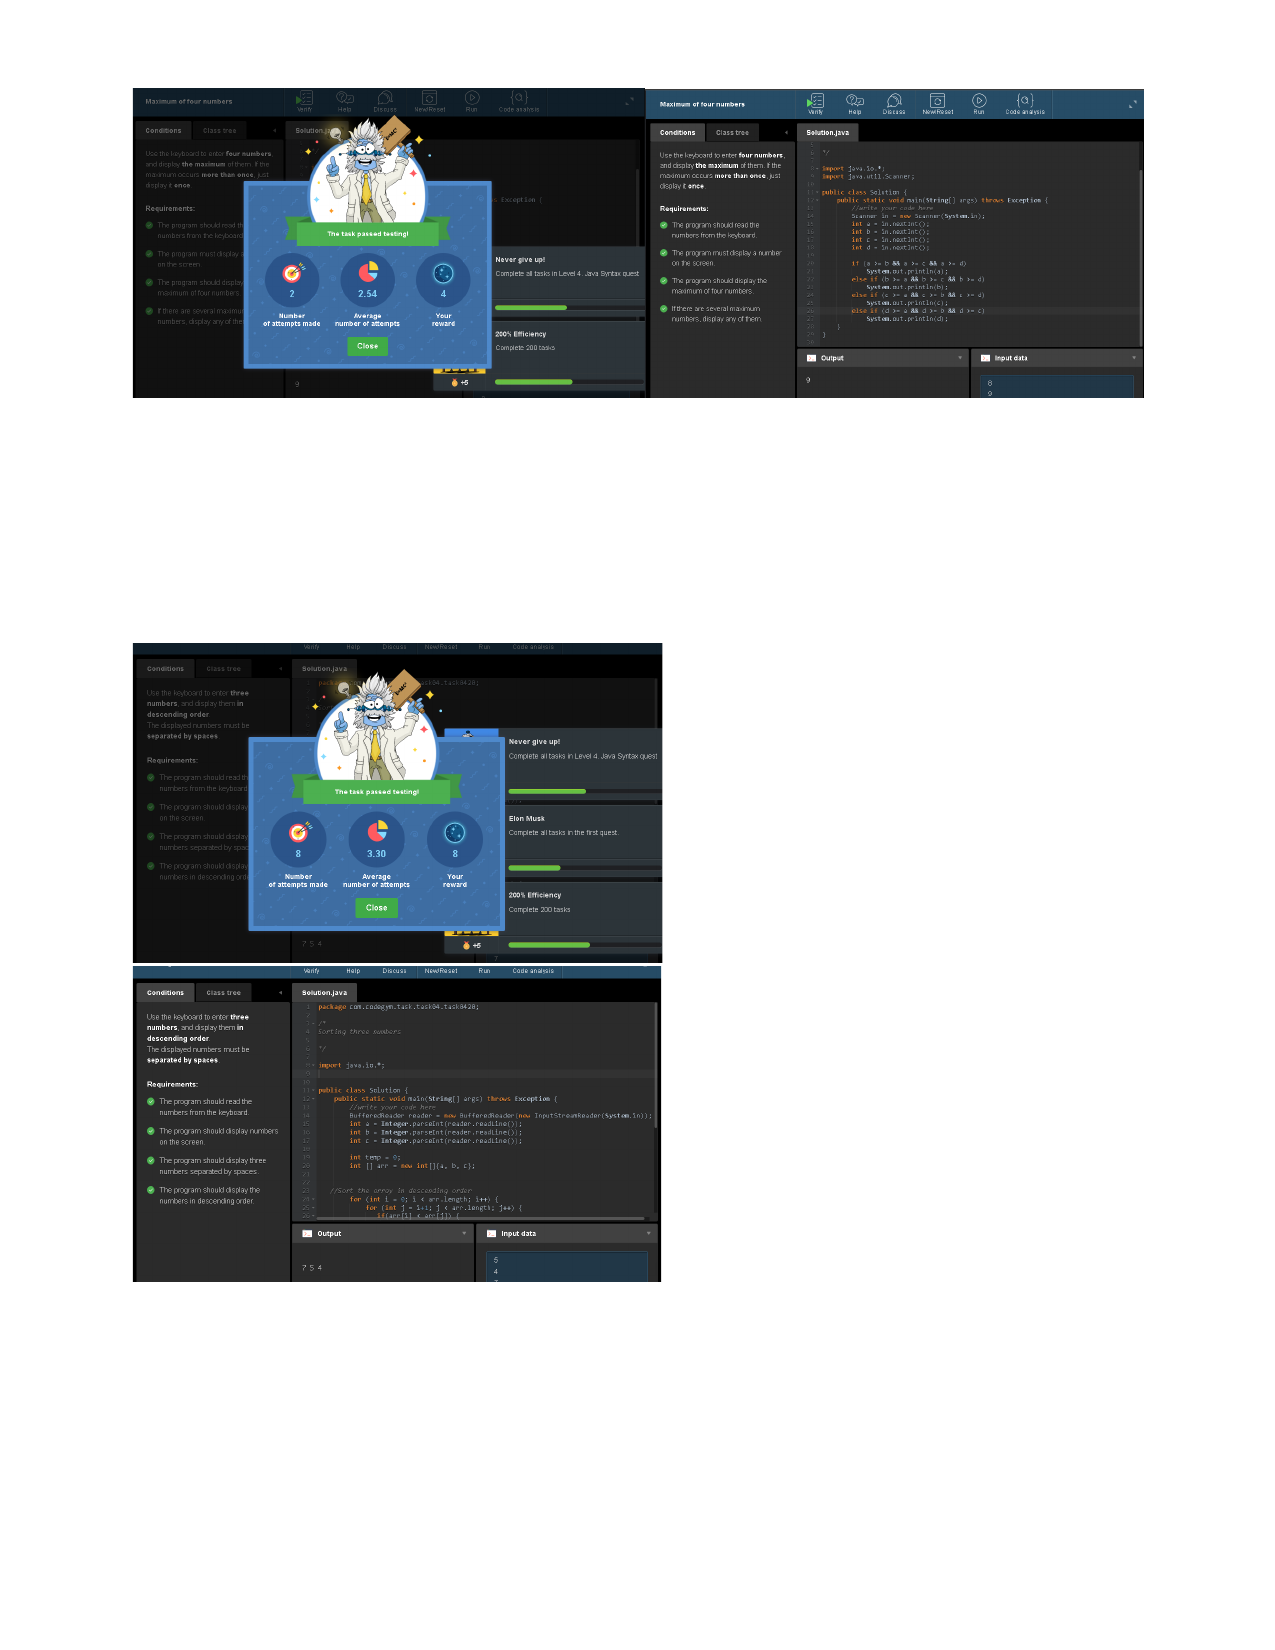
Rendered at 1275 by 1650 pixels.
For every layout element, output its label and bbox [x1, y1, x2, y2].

picture [132, 966, 662, 1282]
picture [132, 643, 663, 963]
picture [132, 88, 1144, 398]
